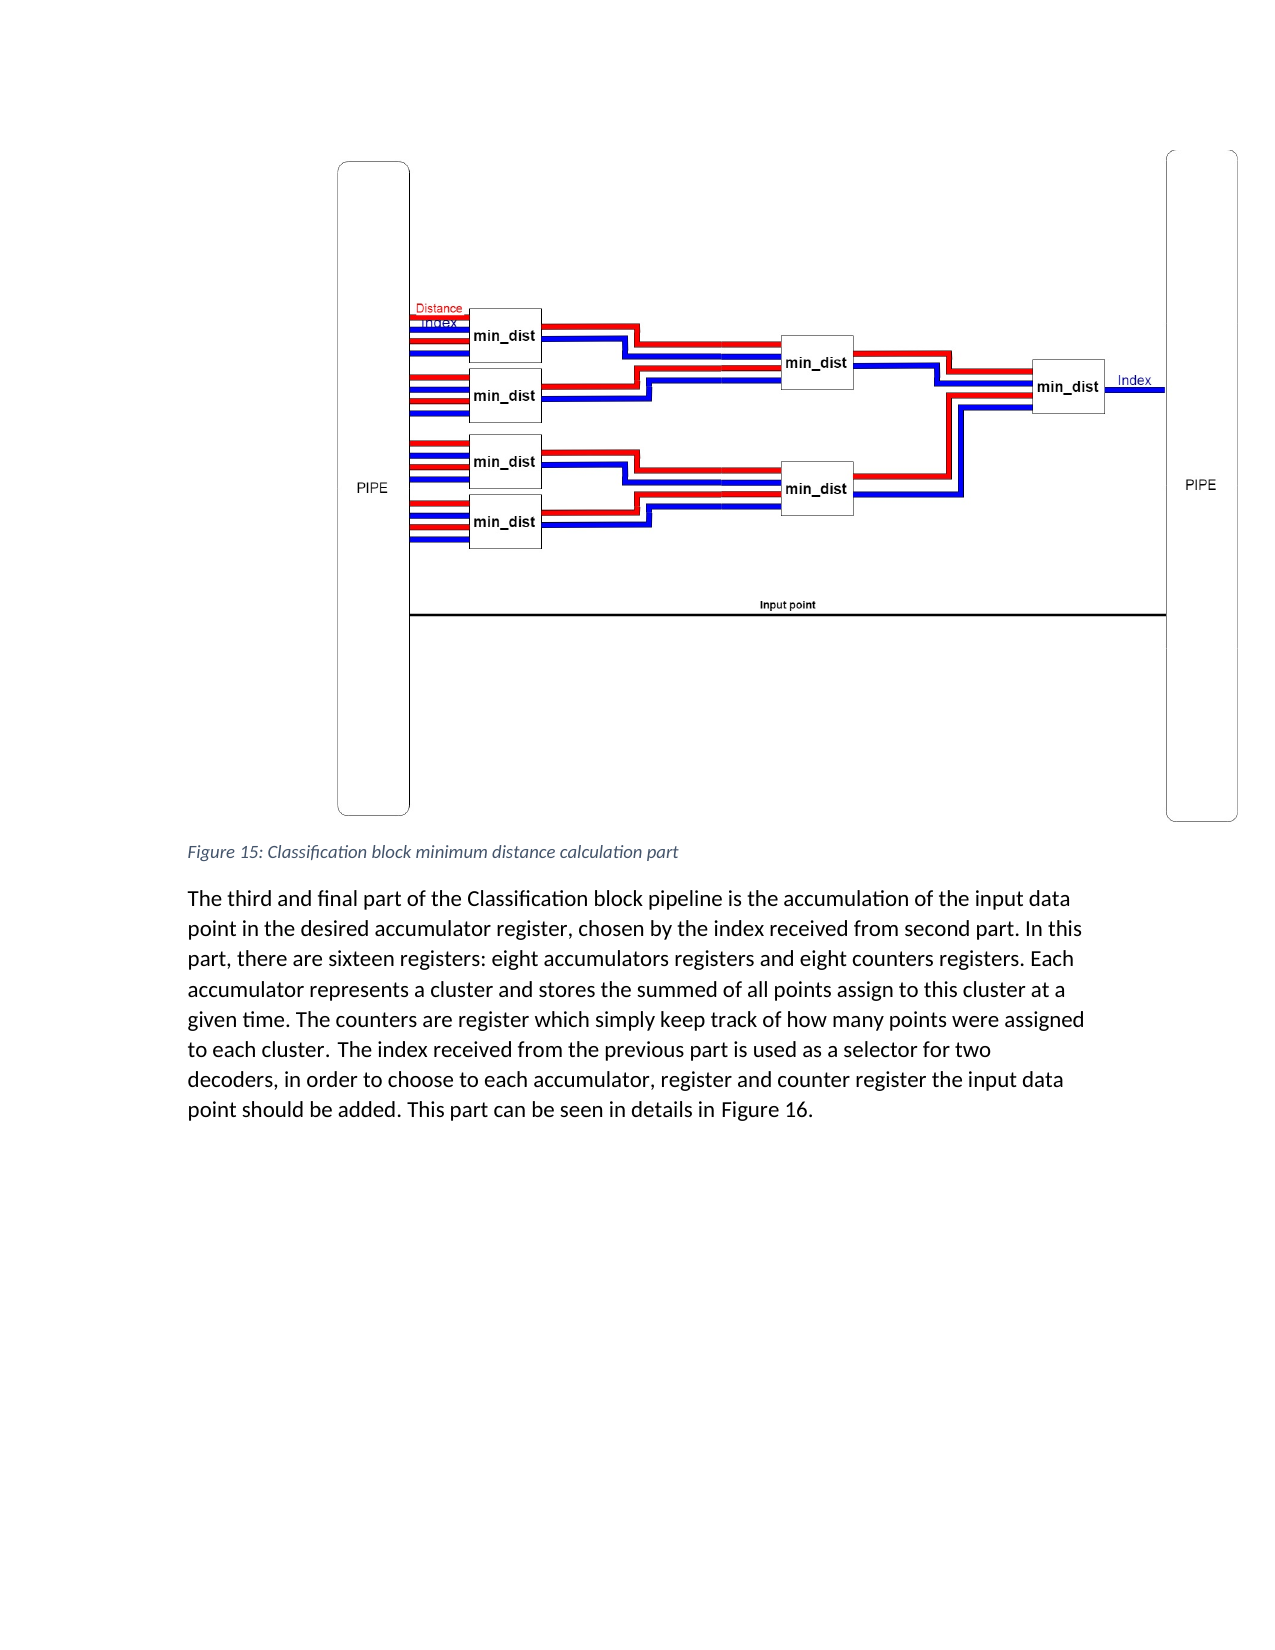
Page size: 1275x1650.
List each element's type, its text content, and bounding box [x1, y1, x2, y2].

picture [337, 150, 1238, 822]
text The third and final part of the Classification block pipeline is the accumulation of the input data point in the desired accumulator register, chosen by the index received from second part. In this part, there are sixteen registers: eight accumulators registers and eight counters registers. Each accumulator represents a cluster and stores the summed of all points assign to this cluster at a given time. The counters are register which simply keep track of how many points were assigned to each cluster. The index received from the previous part is used as a selector for two decoders, in order to choose to each accumulator, register and counter register the input data point should be added. This part can be seen in details in Figure 16. [187, 884, 1087, 1124]
